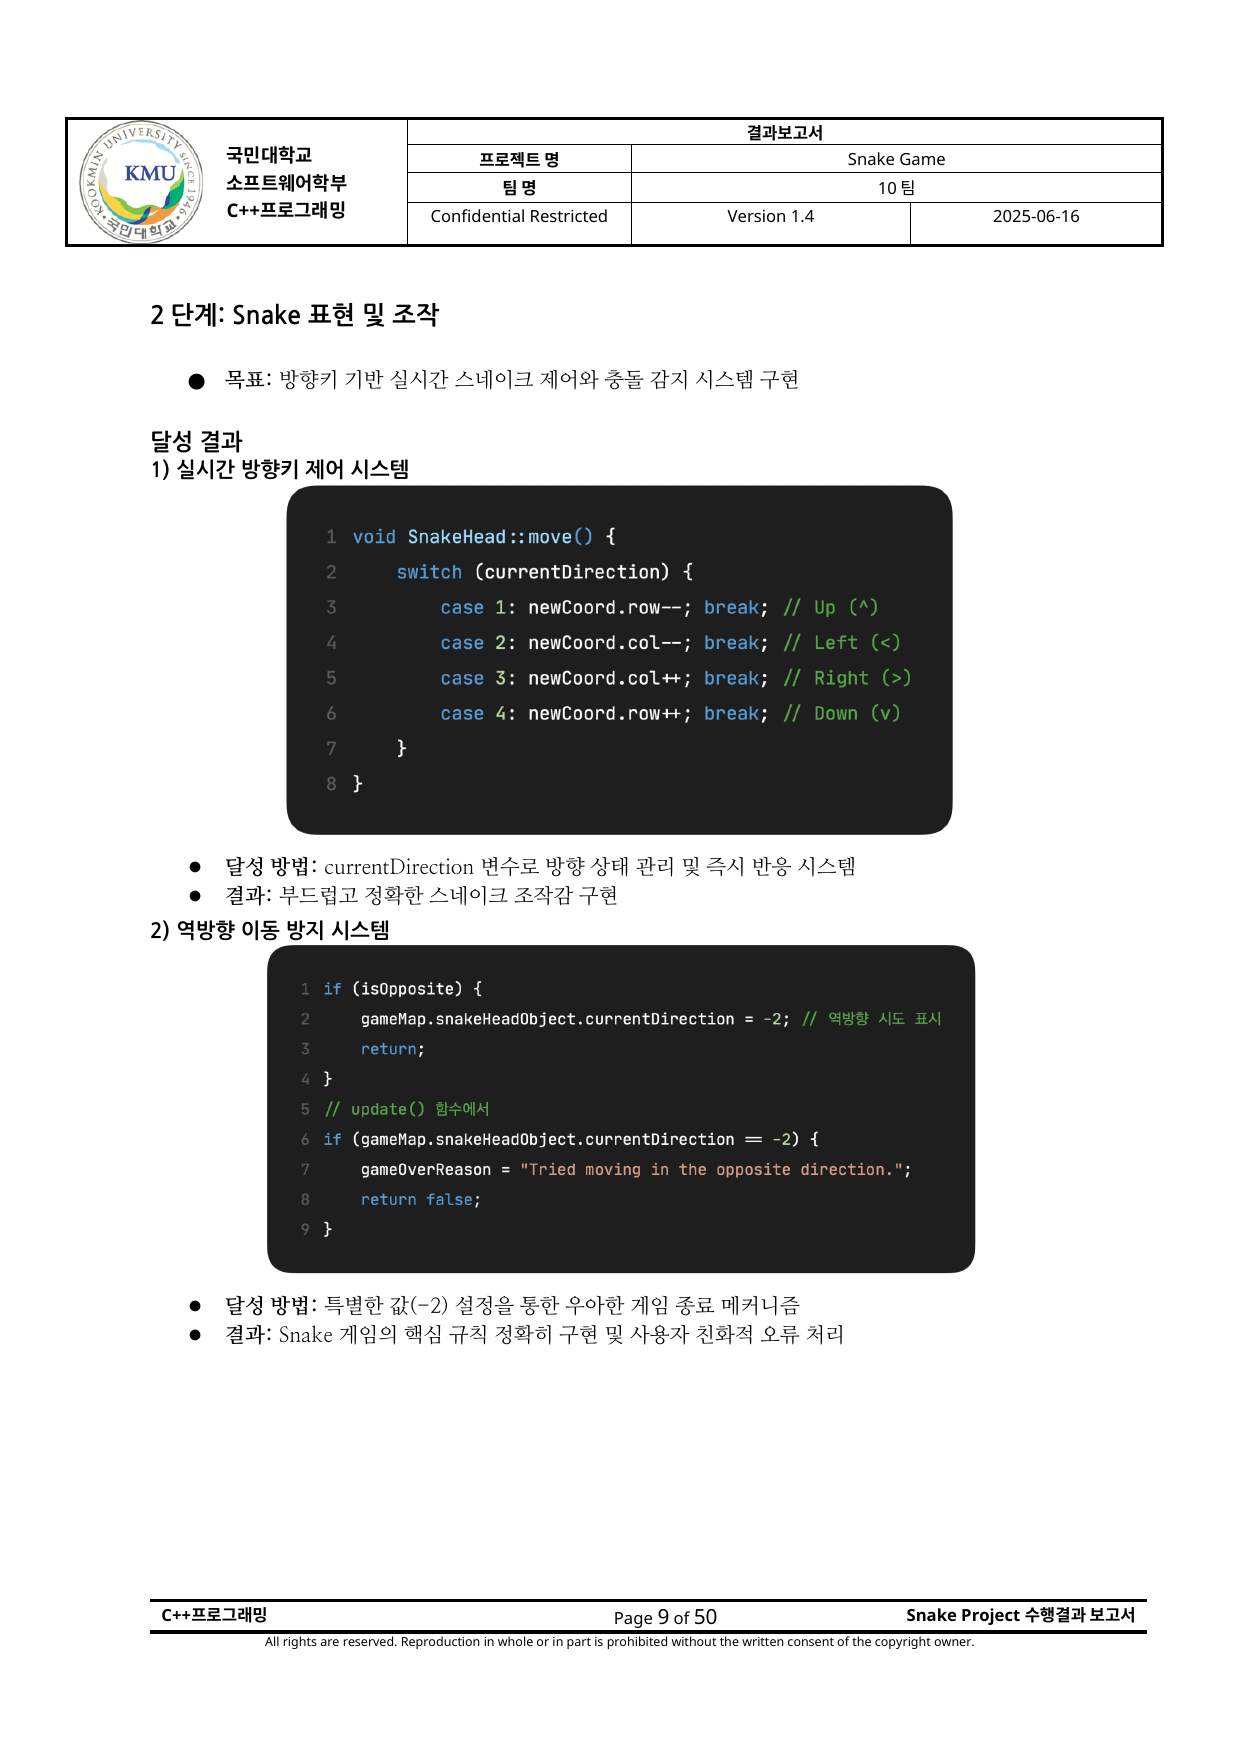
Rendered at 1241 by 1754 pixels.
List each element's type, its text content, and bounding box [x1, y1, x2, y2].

picture [263, 941, 978, 1278]
picture [79, 120, 203, 244]
list 결과: Snake 게임의 핵심 규칙 정확히 구현 및 사용자 친화적 오류 처리 [187, 1319, 1090, 1348]
subtitle 1) 실시간 방향키 제어 시스템 [150, 460, 1090, 481]
subtitle 2단계: Snake 표현 및 조작 [150, 252, 1090, 328]
list 목표: 방향키 기반 실시간 스네이크 제어와 충돌 감지 시스템 구현 [187, 365, 1090, 394]
picture [281, 480, 959, 839]
subtitle 달성 결과 [150, 431, 1090, 454]
list 결과: 부드럽고 정확한 스네이크 조작감 구현 [187, 879, 1090, 908]
subtitle 2) 역방향 이동 방지 시스템 [164, 921, 1090, 941]
list 달성 방법: currentDirection 변수로 방향 상태 관리 및 즉시 반응 시스템 [187, 851, 1090, 879]
list 달성 방법: 특별한 값(-2) 설정을 통한 우아한 게임 종료 메커니즘 [187, 1291, 1090, 1319]
